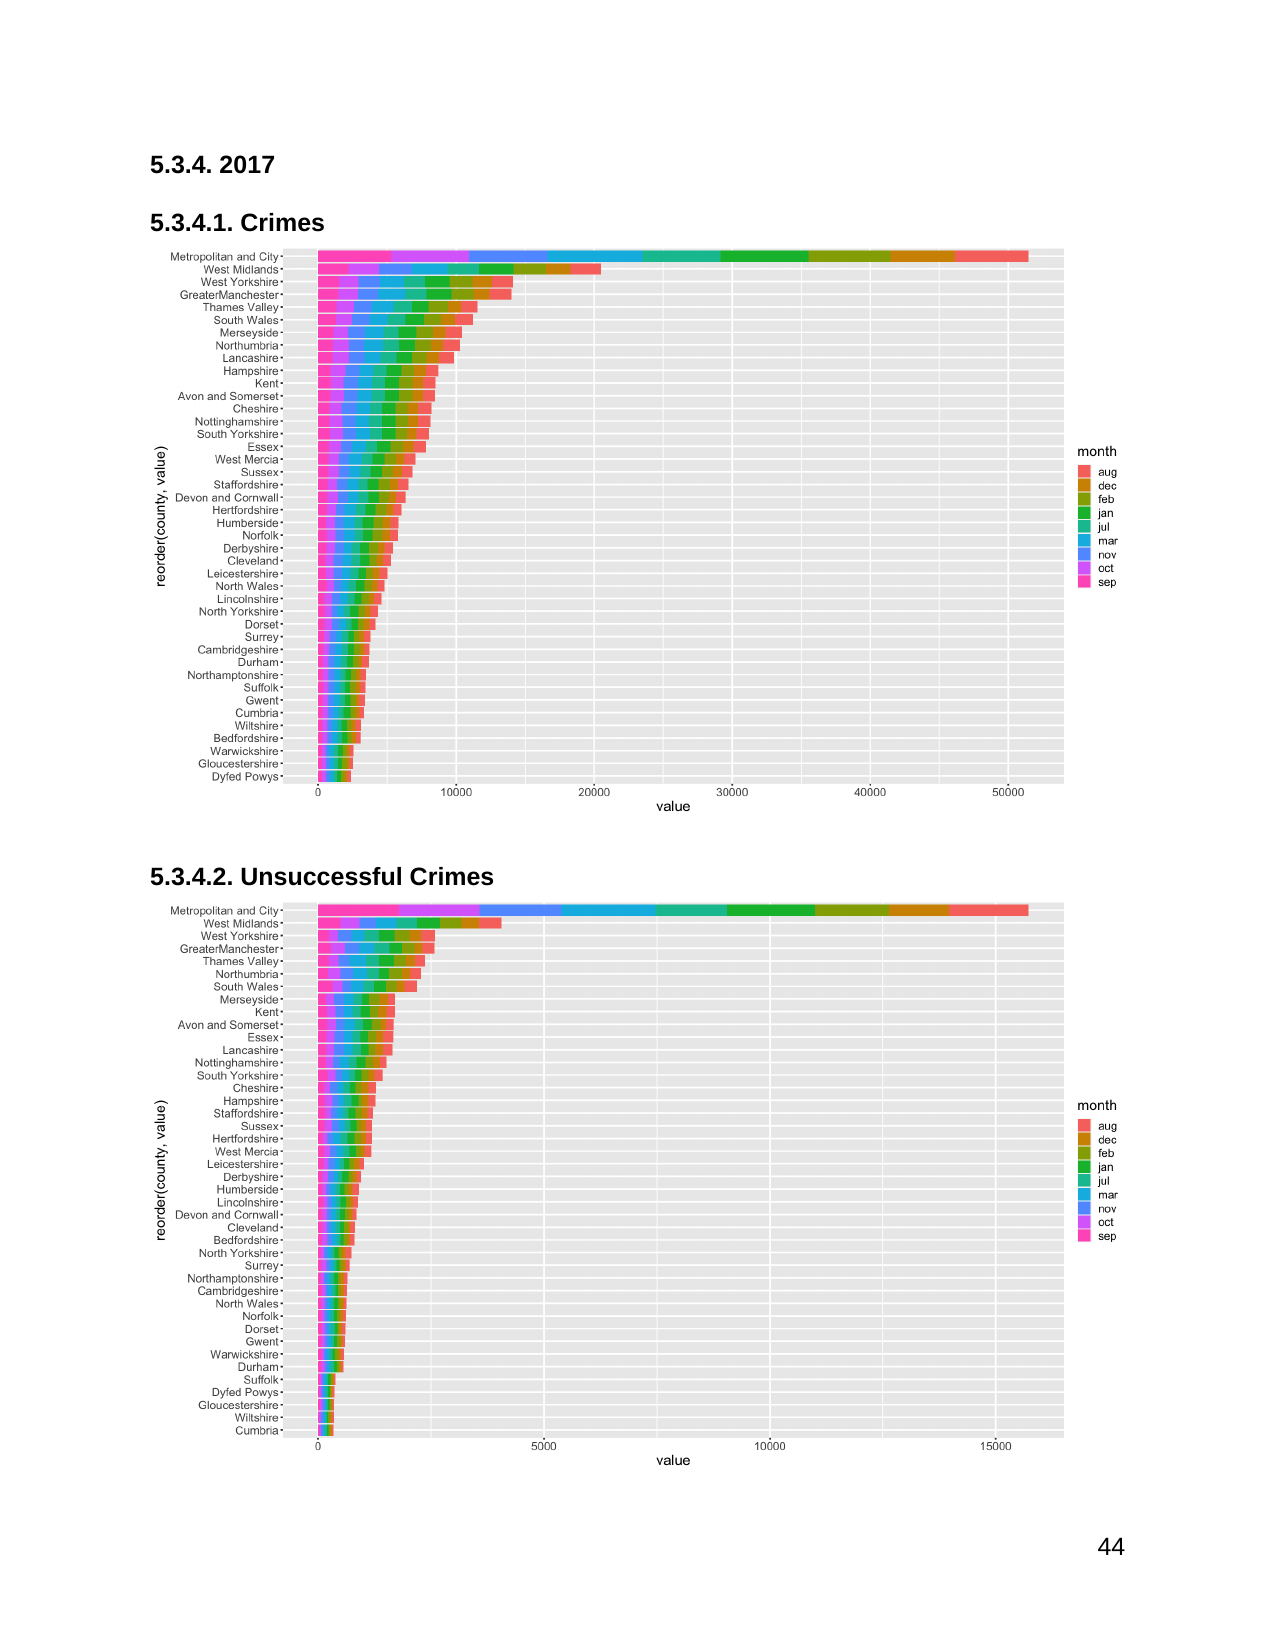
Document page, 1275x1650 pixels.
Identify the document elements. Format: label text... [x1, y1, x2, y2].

picture [150, 245, 1125, 818]
subtitle 5.3.4. 2017 [150, 150, 1125, 179]
subtitle 5.3.4.2. Unsuccessful Crimes [150, 861, 1125, 890]
picture [150, 898, 1125, 1472]
subtitle 5.3.4.1. Crimes [150, 208, 1125, 237]
